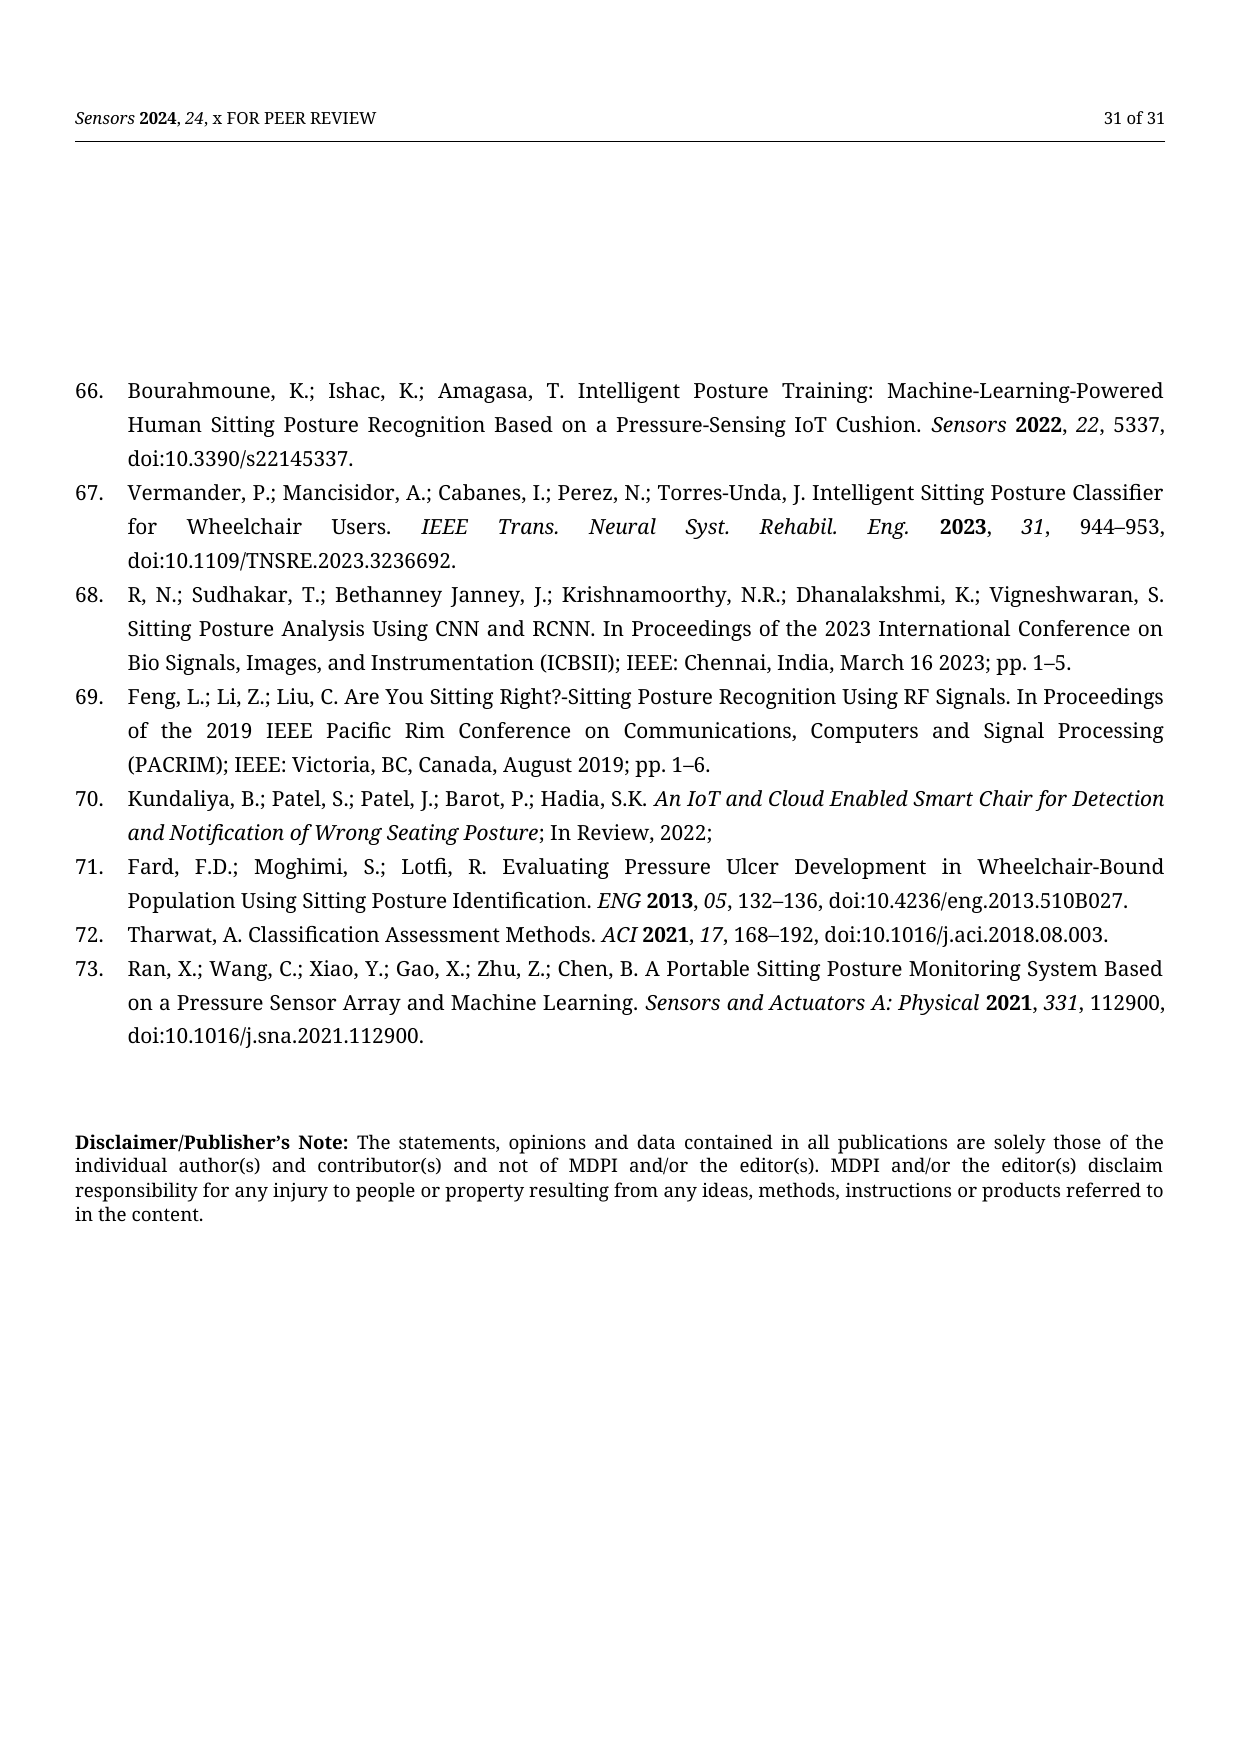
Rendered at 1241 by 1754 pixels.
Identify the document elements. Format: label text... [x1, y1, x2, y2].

text Disclaimer/Publisher’s Note: The statements, opinions and data contained in all publications are solely those of the individual author(s) and contributor(s) and not of MDPI and/or the editor(s). MDPI and/or the editor(s) disclaim responsibility for any injury to people or property resulting from any ideas, methods, instructions or products referred to in the content. [75, 1130, 1165, 1227]
text 66. Bourahmoune, K.; Ishac, K.; Amagasa, T. Intelligent Posture Training: Machine-Learning-Powered Human Sitting Posture Recognition Based on a Pressure-Sensing IoT Cushion. Sensors 2022, 22, 5337, doi:10.3390/s22145337. [75, 374, 1165, 476]
text 72. Tharwat, A. Classification Assessment Methods. ACI 2021, 17, 168–192, doi:10.1016/j.aci.2018.08.003. [75, 917, 1165, 951]
text 70. Kundaliya, B.; Patel, S.; Patel, J.; Barot, P.; Hadia, S.K. An IoT and Cloud Enabled Smart Chair for Detection and Notification of Wrong Seating Posture; In Review, 2022; [75, 781, 1165, 849]
text 67. Vermander, P.; Mancisidor, A.; Cabanes, I.; Perez, N.; Torres-Unda, J. Intelligent Sitting Posture Classifier for Wheelchair Users. IEEE Trans. Neural Syst. Rehabil. Eng. 2023, 31, 944–953, doi:10.1109/TNSRE.2023.3236692. [75, 476, 1165, 577]
text 71. Fard, F.D.; Moghimi, S.; Lotfi, R. Evaluating Pressure Ulcer Development in Wheelchair-Bound Population Using Sitting Posture Identification. ENG 2013, 05, 132–136, doi:10.4236/eng.2013.510B027. [75, 849, 1165, 917]
text 73. Ran, X.; Wang, C.; Xiao, Y.; Gao, X.; Zhu, Z.; Chen, B. A Portable Sitting Posture Monitoring System Based on a Pressure Sensor Array and Machine Learning. Sensors and Actuators A: Physical 2021, 331, 112900, doi:10.1016/j.sna.2021.112900. [75, 951, 1165, 1053]
text 69. Feng, L.; Li, Z.; Liu, C. Are You Sitting Right?-Sitting Posture Recognition Using RF Signals. In Proceedings of the 2019 IEEE Pacific Rim Conference on Communications, Computers and Signal Processing (PACRIM); IEEE: Victoria, BC, Canada, August 2019; pp. 1–6. [75, 679, 1165, 781]
text 68. R, N.; Sudhakar, T.; Bethanney Janney, J.; Krishnamoorthy, N.R.; Dhanalakshmi, K.; Vigneshwaran, S. Sitting Posture Analysis Using CNN and RCNN. In Proceedings of the 2023 International Conference on Bio Signals, Images, and Instrumentation (ICBSII); IEEE: Chennai, India, March 16 2023; pp. 1–5. [75, 577, 1165, 679]
